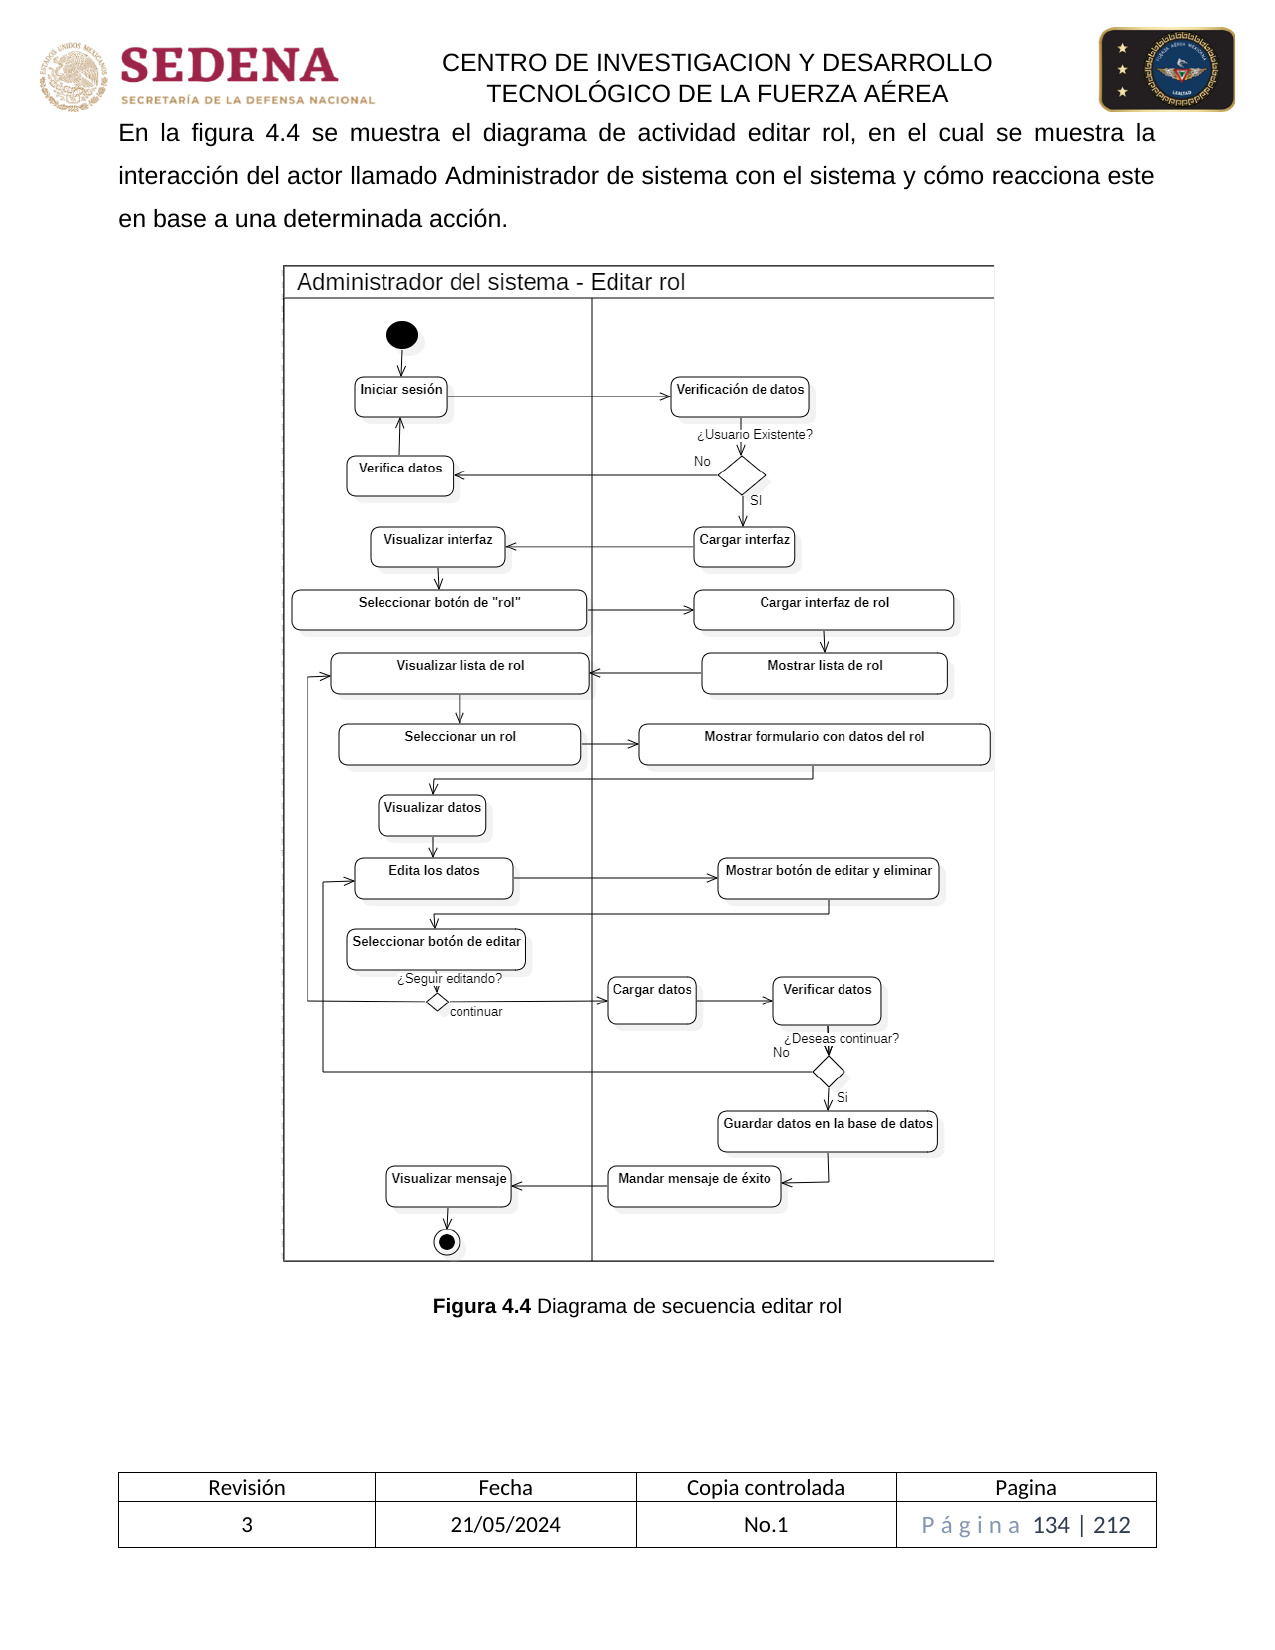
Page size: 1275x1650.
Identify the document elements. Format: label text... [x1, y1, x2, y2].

text Figura 4.4 Diagrama de secuencia editar rol [118, 1294, 1157, 1318]
picture [280, 264, 995, 1264]
picture [39, 27, 1236, 112]
text En la figura 4.4 se muestra el diagrama de actividad editar rol, en el cual se muestra la interacción del actor llamado Administrador de sistema con el sistema y cómo reacciona este en base a una determinada acción. [118, 118, 1157, 233]
